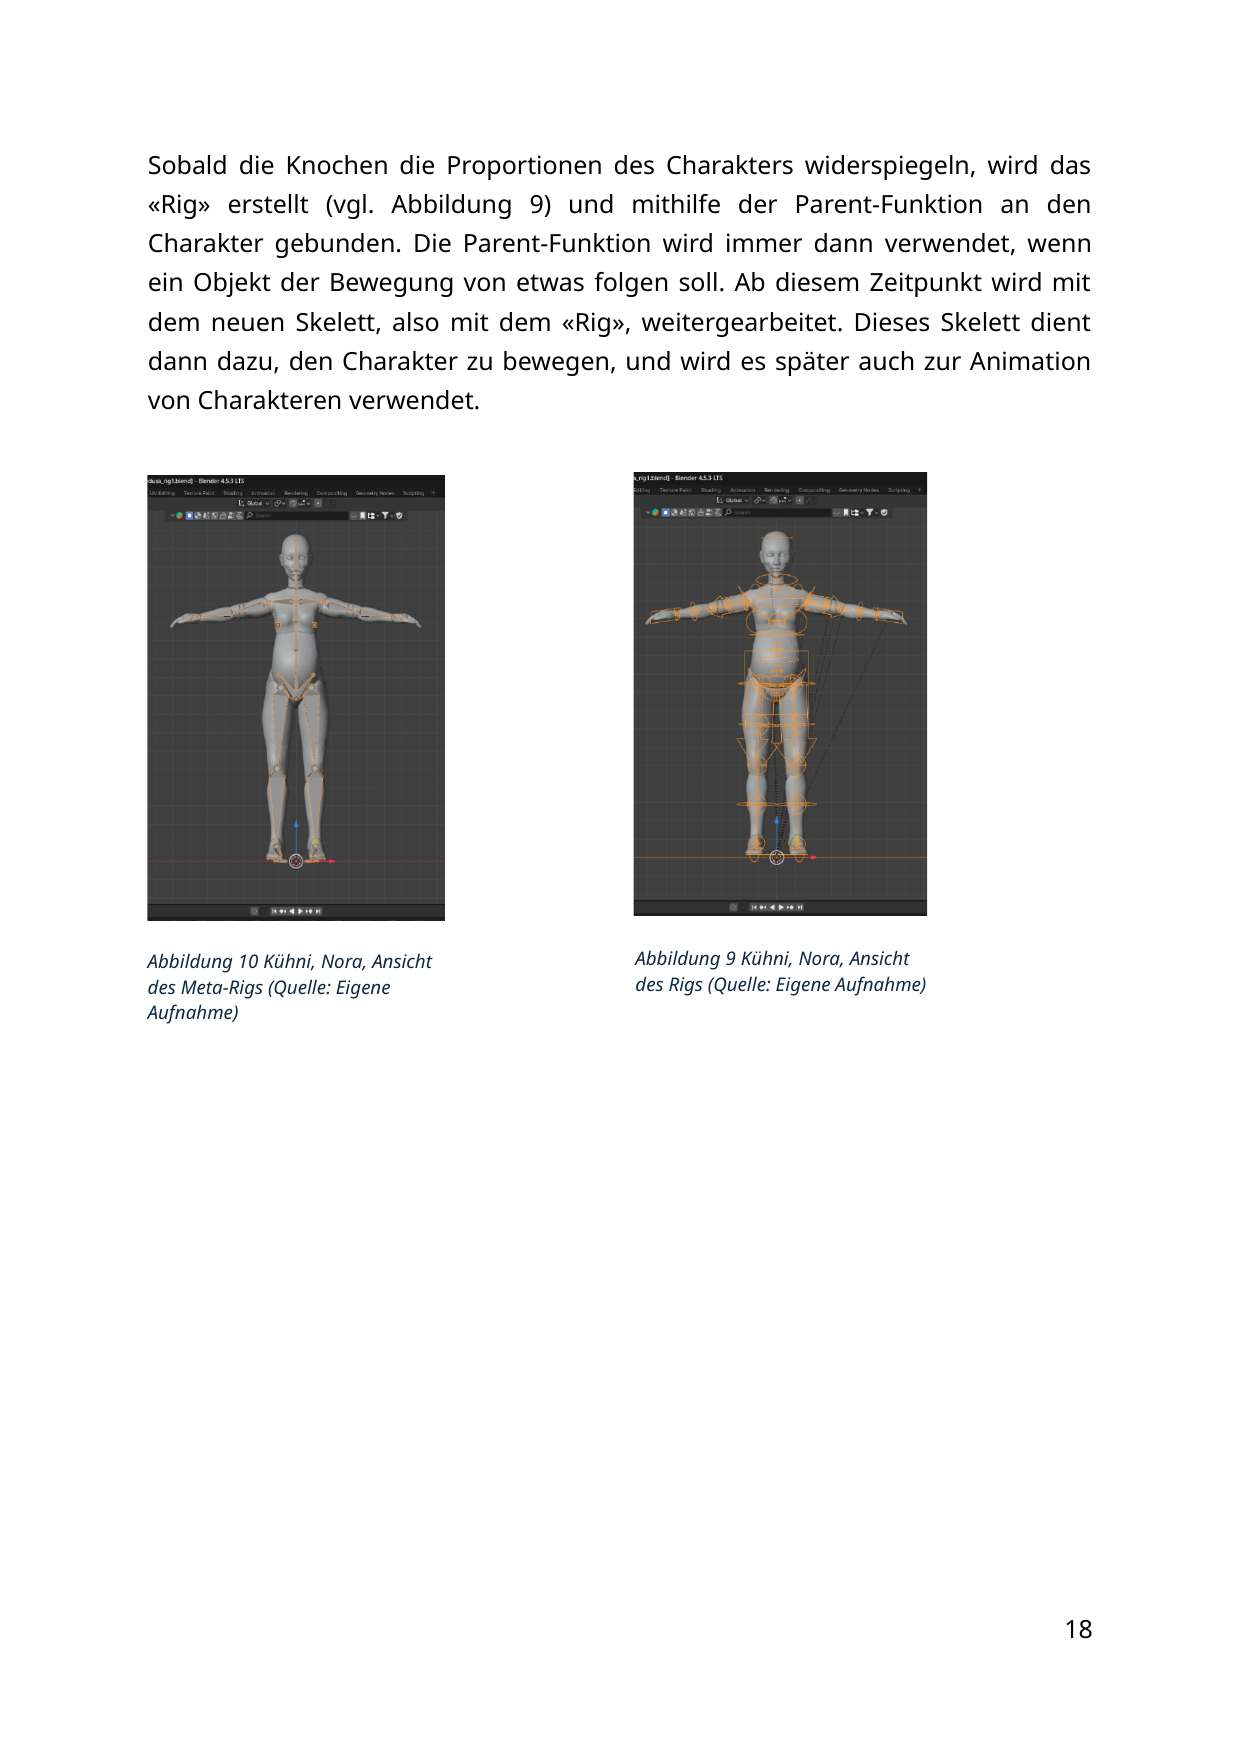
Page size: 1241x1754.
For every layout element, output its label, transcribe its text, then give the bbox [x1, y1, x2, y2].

picture [147, 475, 445, 921]
picture [633, 472, 928, 916]
text Sobald die Knochen die Proportionen des Charakters widerspiegeln, wird das «Rig» erstellt (vgl. Abbildung 9) und mithilfe der Parent-Funktion an den Charakter gebunden. Die Parent-Funktion wird immer dann verwendet, wenn ein Objekt der Bewegung von etwas folgen soll. Ab diesem Zeitpunkt wird mit dem neuen Skelett, also mit dem «Rig», weitergearbeitet. Dieses Skelett dient dann dazu, den Charakter zu bewegen, und wird es später auch zur Animation von Charakteren verwendet. [148, 148, 1093, 417]
